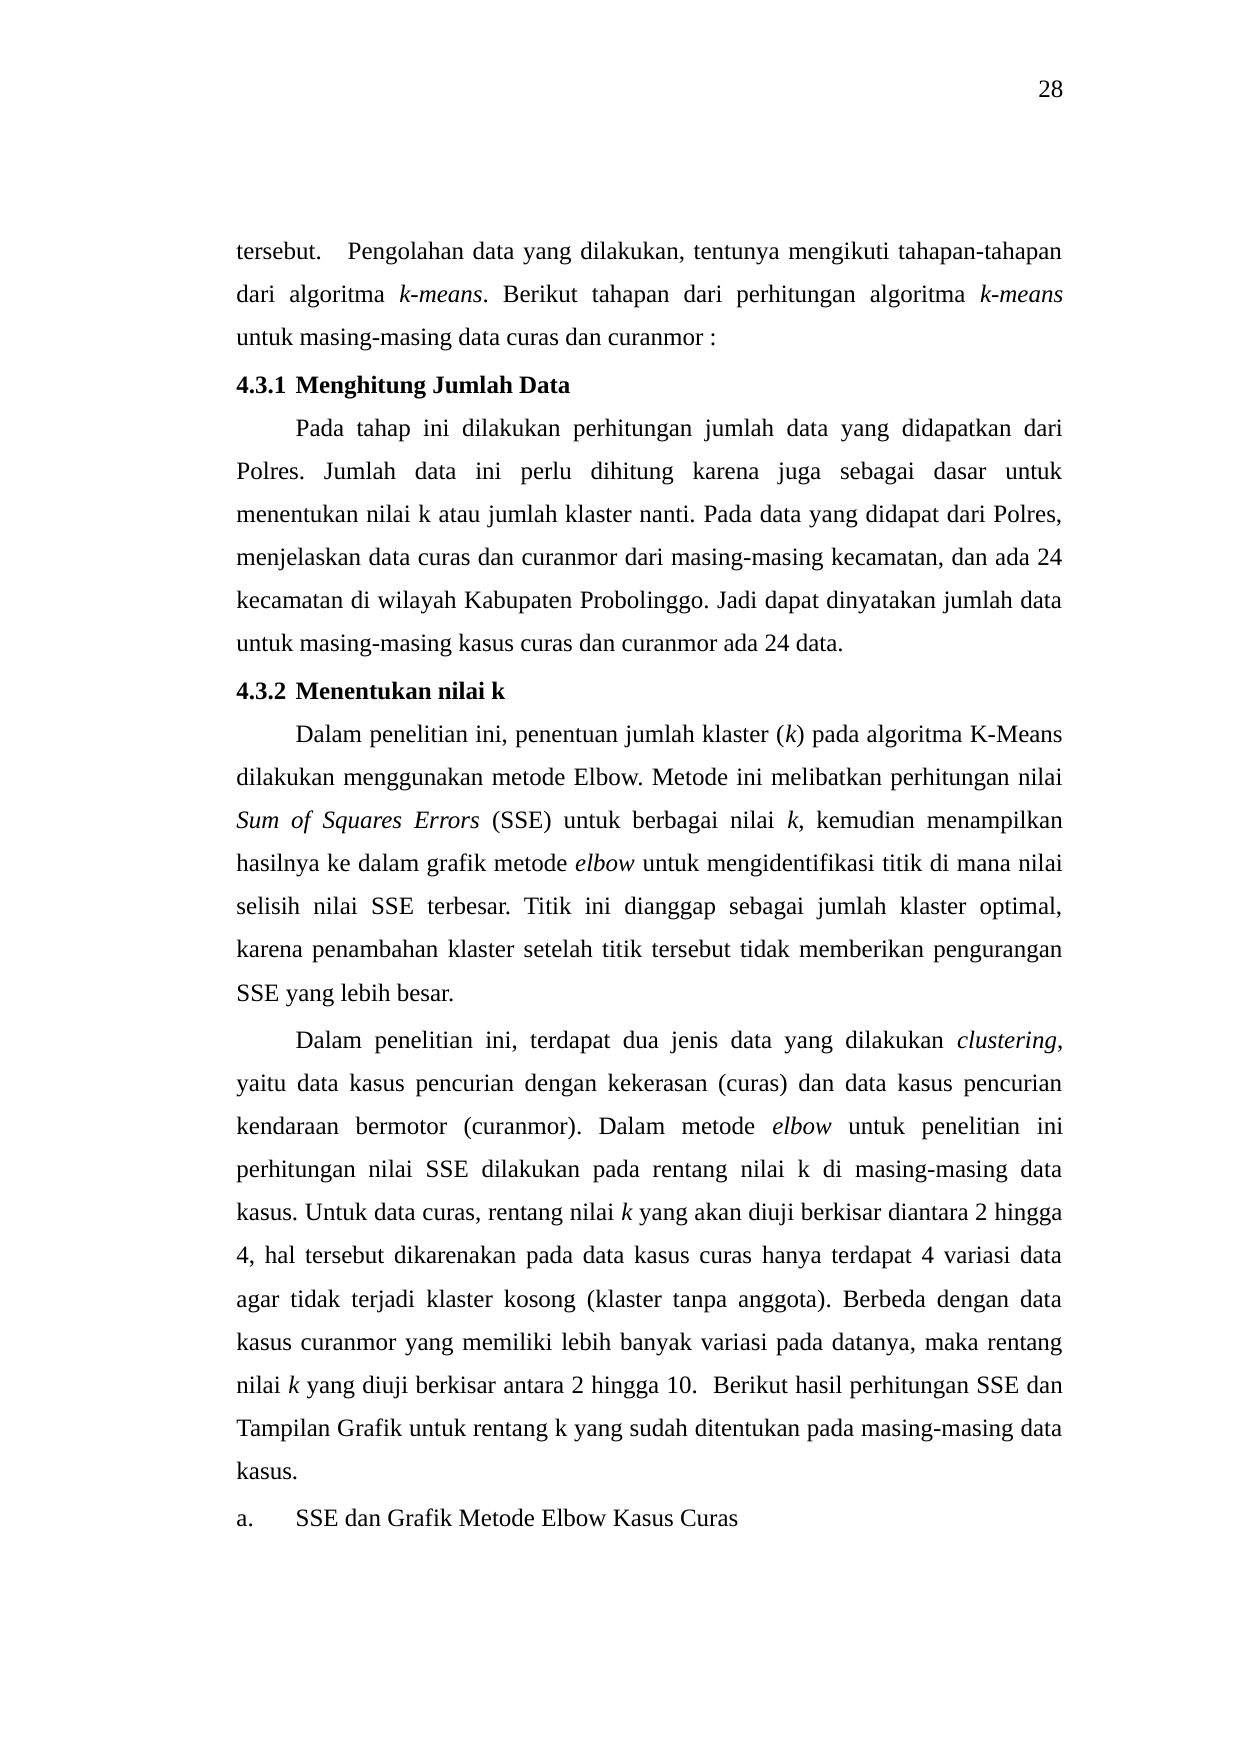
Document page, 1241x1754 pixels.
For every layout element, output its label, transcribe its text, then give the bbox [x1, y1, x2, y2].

subtitle Menentukan nilai k [236, 676, 1063, 704]
text Dalam penelitian ini, terdapat dua jenis data yang dilakukan clustering, yaitu data kasus pencurian dengan kekerasan (curas) dan data kasus pencurian kendaraan bermotor (curanmor). Dalam metode elbow untuk penelitian ini perhitungan nilai SSE dilakukan pada rentang nilai k di masing-masing data kasus. Untuk data curas, rentang nilai k yang akan diuji berkisar diantara 2 hingga 4, hal tersebut dikarenakan pada data kasus curas hanya terdapat 4 variasi data agar tidak terjadi klaster kosong (klaster tanpa anggota). Berbeda dengan data kasus curanmor yang memiliki lebih banyak variasi pada datanya, maka rentang nilai k yang diuji berkisar antara 2 hingga 10. Berikut hasil perhitungan SSE dan Tampilan Grafik untuk rentang k yang sudah ditentukan pada masing-masing data kasus. [236, 1025, 1063, 1485]
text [236, 236, 1063, 351]
list SSE dan Grafik Metode Elbow Kasus Curas [236, 1503, 1063, 1532]
text Dalam penelitian ini, penentuan jumlah klaster (k) pada algoritma K-Means dilakukan menggunakan metode Elbow. Metode ini melibatkan perhitungan nilai Sum of Squares Errors (SSE) untuk berbagai nilai k, kemudian menampilkan hasilnya ke dalam grafik metode elbow untuk mengidentifikasi titik di mana nilai selisih nilai SSE terbesar. Titik ini dianggap sebagai jumlah klaster optimal, karena penambahan klaster setelah titik tersebut tidak memberikan pengurangan SSE yang lebih besar. [236, 719, 1063, 1006]
list Pada tahap ini dilakukan perhitungan jumlah data yang didapatkan dari Polres. Jumlah data ini perlu dihitung karena juga sebagai dasar untuk menentukan nilai k atau jumlah klaster nanti. Pada data yang didapat dari Polres, menjelaskan data curas dan curanmor dari masing-masing kecamatan, dan ada 24 kecamatan di wilayah Kabupaten Probolinggo. Jadi dapat dinyatakan jumlah data untuk masing-masing kasus curas dan curanmor ada 24 data. [236, 413, 1063, 657]
subtitle Menghitung Jumlah Data [236, 370, 1063, 398]
